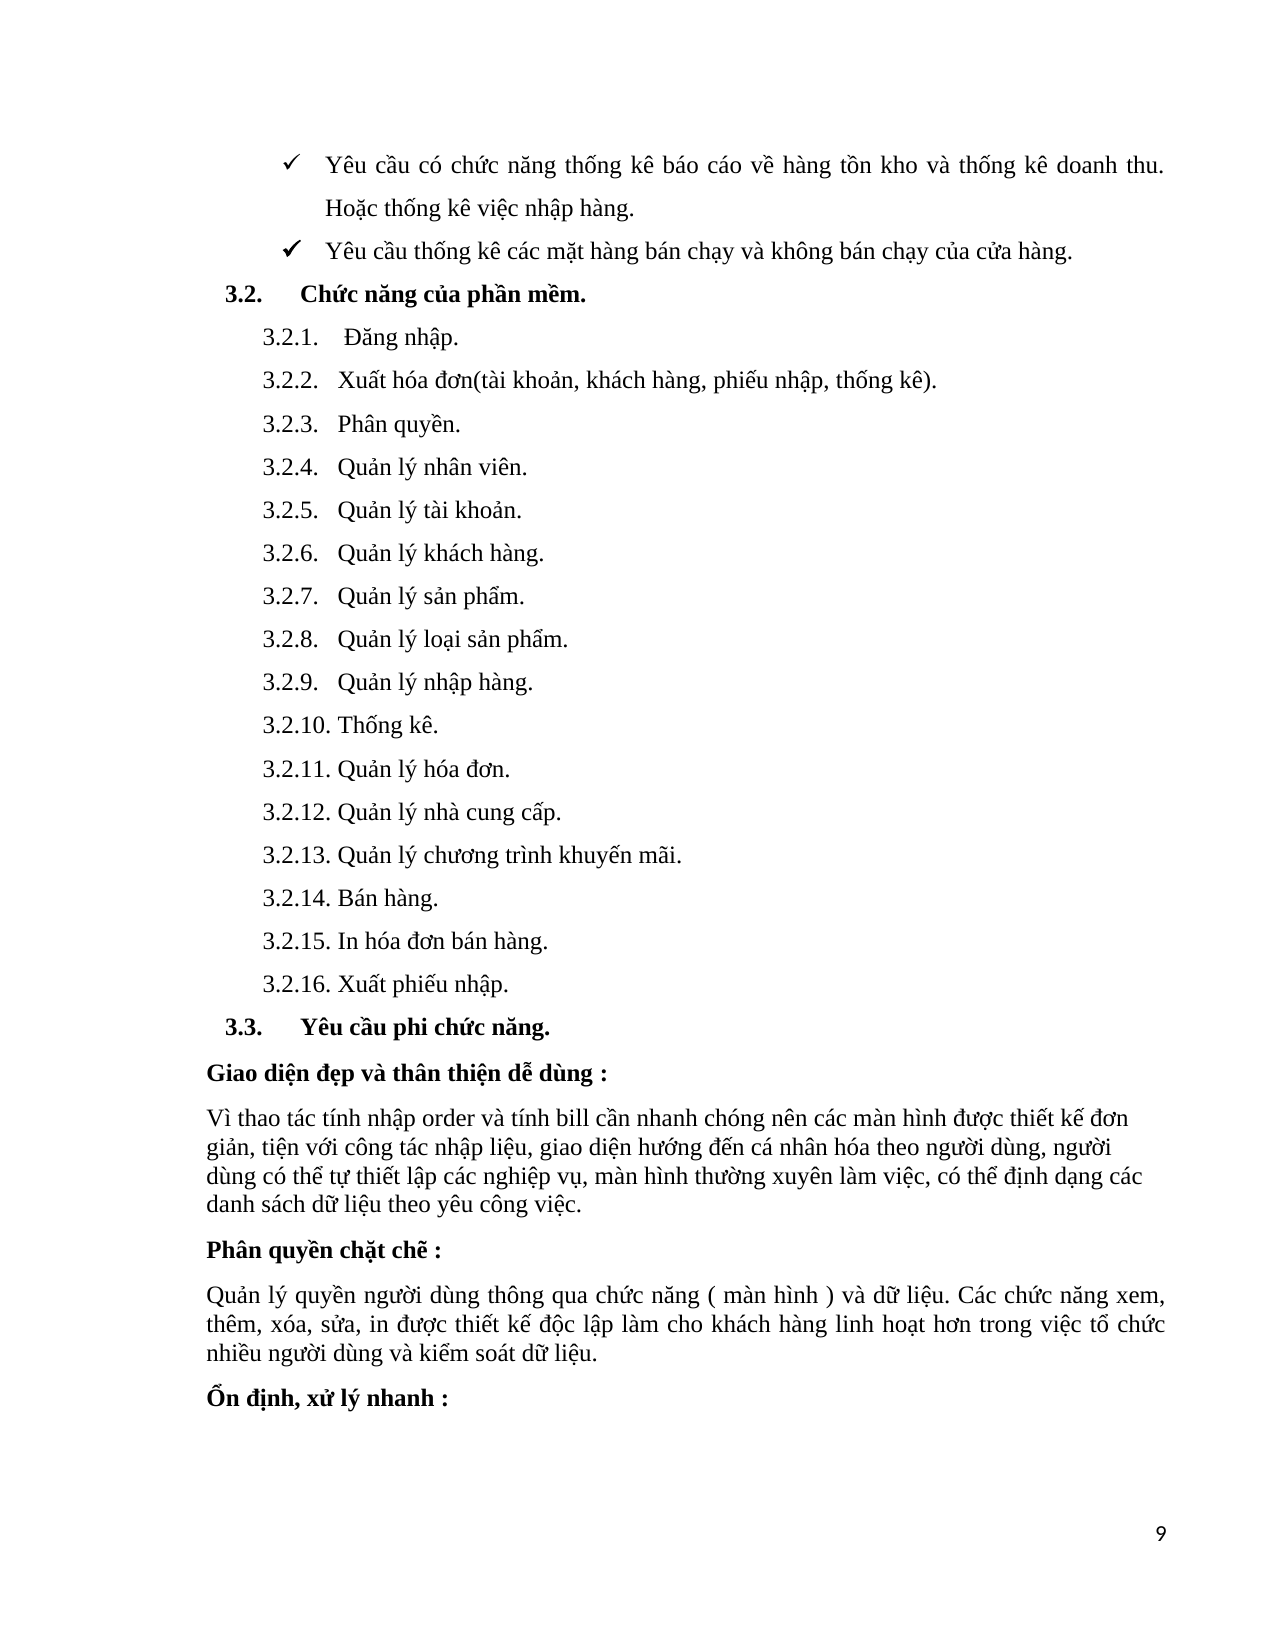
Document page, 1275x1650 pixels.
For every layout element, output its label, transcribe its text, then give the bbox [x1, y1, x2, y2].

list Yêu cầu thống kê các mặt hàng bán chạy và không bán chạy của cửa hàng. [281, 236, 1167, 265]
list Quản lý nhập hàng. [262, 667, 1167, 696]
list Phân quyền. [262, 409, 1167, 437]
list Xuất phiếu nhập. [262, 969, 1167, 998]
text Phân quyền chặt chẽ : [206, 1235, 1167, 1264]
list Quản lý sản phẩm. [262, 581, 1167, 610]
list Quản lý loại sản phẩm. [262, 624, 1167, 653]
list Xuất hóa đơn(tài khoản, khách hàng, phiếu nhập, thống kê). [262, 366, 1167, 394]
list In hóa đơn bán hàng. [262, 926, 1167, 955]
list Thống kê. [262, 711, 1167, 739]
list Yêu cầu phi chức năng. [225, 1012, 1167, 1041]
text Vì thao tác tính nhập order và tính bill cần nhanh chóng nên các màn hình được thiết kế đơn giản, tiện với công tác nhập liệu, giao diện hướng đến cá nhân hóa theo người dùng, người dùng có thể tự thiết lập các nghiệp vụ, màn hình thường xuyên làm việc, có thể định dạng các danh sách dữ liệu theo yêu công việc. [206, 1103, 1152, 1218]
list Bán hàng. [262, 883, 1167, 912]
list Yêu cầu có chức năng thống kê báo cáo về hàng tồn kho và thống kê doanh thu. Hoặc thống kê việc nhập hàng. [281, 150, 1167, 222]
list Quản lý nhà cung cấp. [262, 797, 1167, 826]
list Quản lý khách hàng. [262, 538, 1167, 567]
text Ổn định, xử lý nhanh : [206, 1383, 1167, 1412]
text Quản lý quyền người dùng thông qua chức năng ( màn hình ) và dữ liệu. Các chức năng xem, thêm, xóa, sửa, in được thiết kế độc lập làm cho khách hàng linh hoạt hơn trong việc tổ chức nhiều người dùng và kiểm soát dữ liệu. [206, 1280, 1167, 1367]
list Quản lý nhân viên. [262, 452, 1167, 481]
list Chức năng của phần mềm. [225, 279, 1167, 308]
list Quản lý hóa đơn. [262, 754, 1167, 782]
list Quản lý tài khoản. [262, 495, 1167, 524]
list Quản lý chương trình khuyến mãi. [262, 840, 1167, 869]
list Đăng nhập. [262, 322, 1167, 351]
text Giao diện đẹp và thân thiện dễ dùng : [206, 1058, 1167, 1087]
